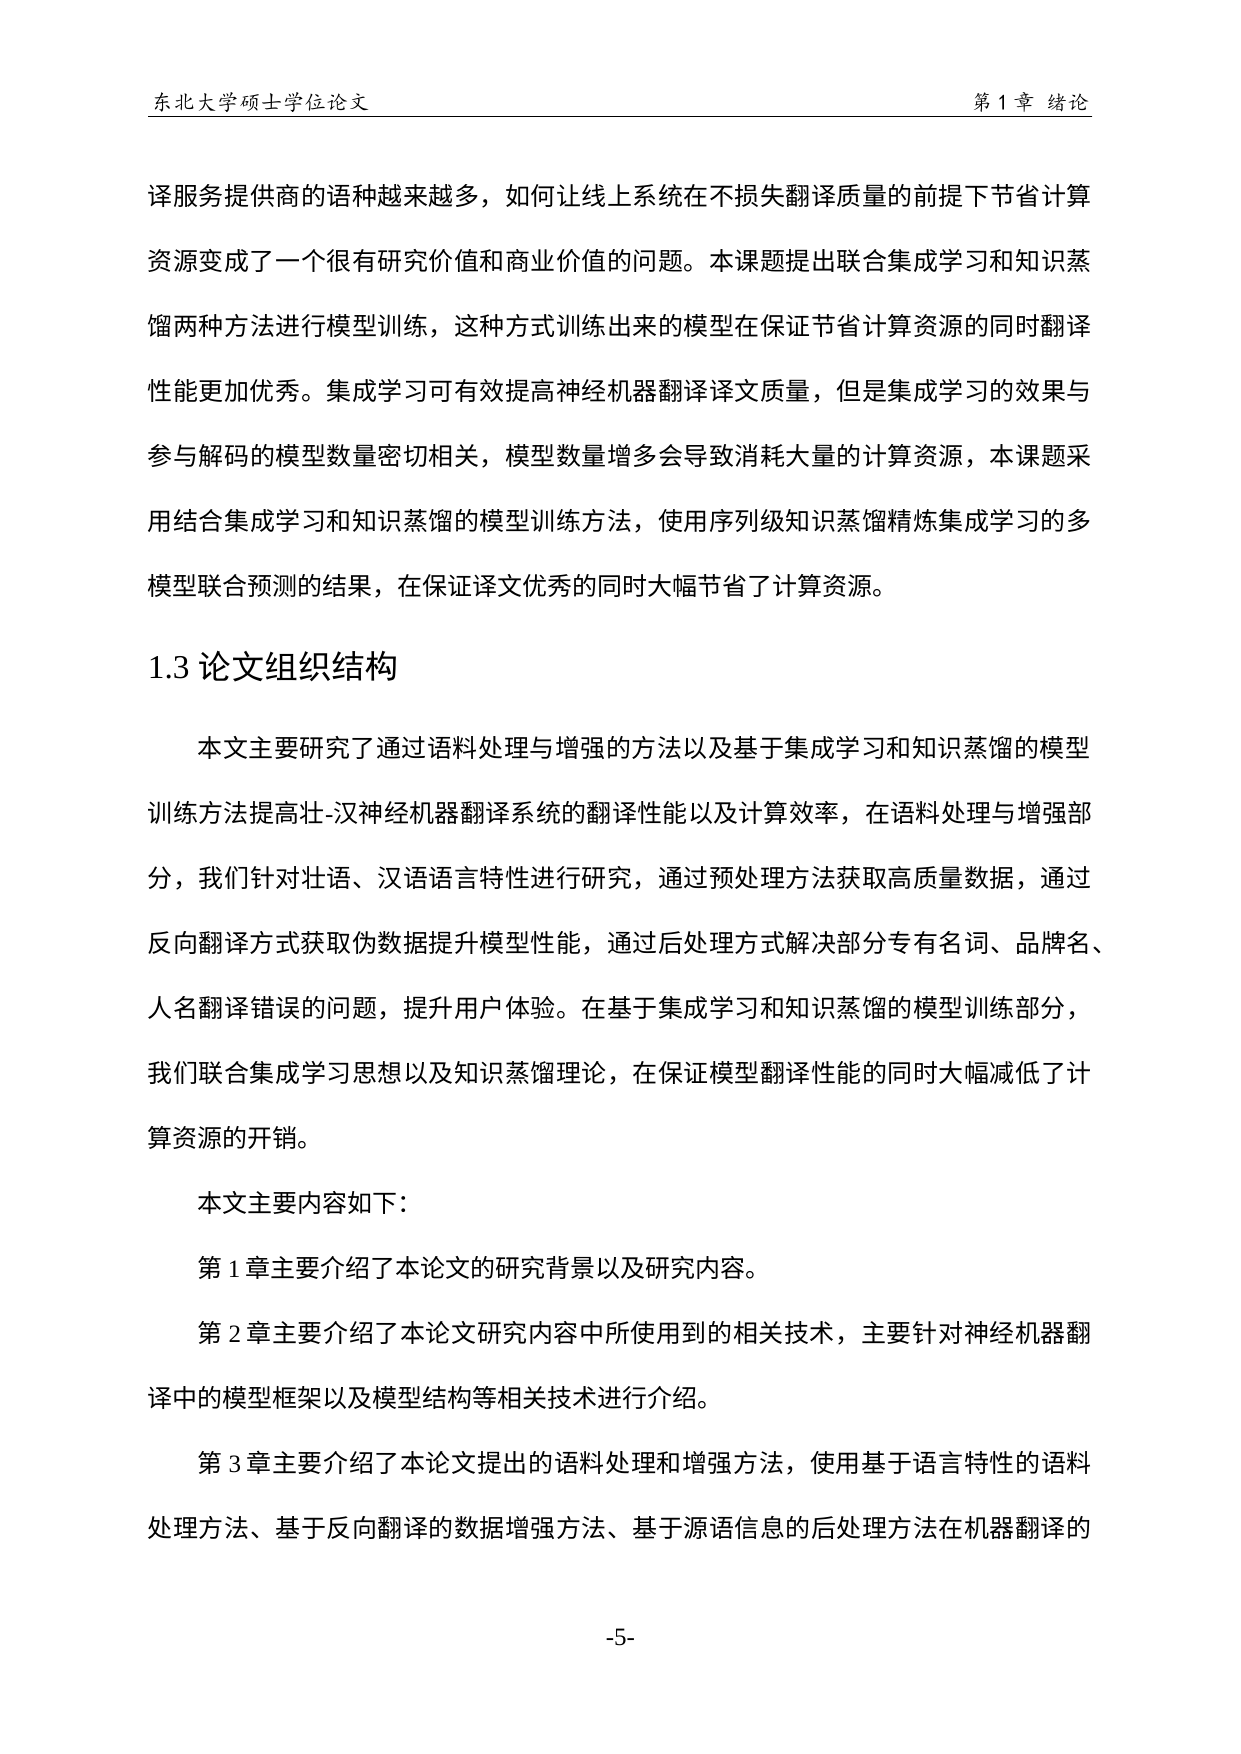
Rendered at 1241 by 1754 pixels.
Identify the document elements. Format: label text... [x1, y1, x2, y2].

text 第2章主要介绍了本论文研究内容中所使用到的相关技术，主要针对神经机器翻译中的模型框架以及模型结构等相关技术进行介绍。 [148, 1299, 1092, 1429]
text 1.3 论文组织结构 [148, 633, 1092, 698]
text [148, 162, 1092, 617]
text 本文主要内容如下： [148, 1169, 1092, 1234]
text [148, 1429, 1092, 1559]
text 第1章主要介绍了本论文的研究背景以及研究内容。 [148, 1234, 1092, 1299]
text 本文主要研究了通过语料处理与增强的方法以及基于集成学习和知识蒸馏的模型训练方法提高壮-汉神经机器翻译系统的翻译性能以及计算效率，在语料处理与增强部分，我们针对壮语、汉语语言特性进行研究，通过预处理方法获取高质量数据，通过反向翻译方式获取伪数据提升模型性能，通过后处理方式解决部分专有名词、品牌名、人名翻译错误的问题，提升用户体验。在基于集成学习和知识蒸馏的模型训练部分，我们联合集成学习思想以及知识蒸馏理论，在保证模型翻译性能的同时大幅减低了计算资源的开销。 [148, 714, 1092, 1169]
